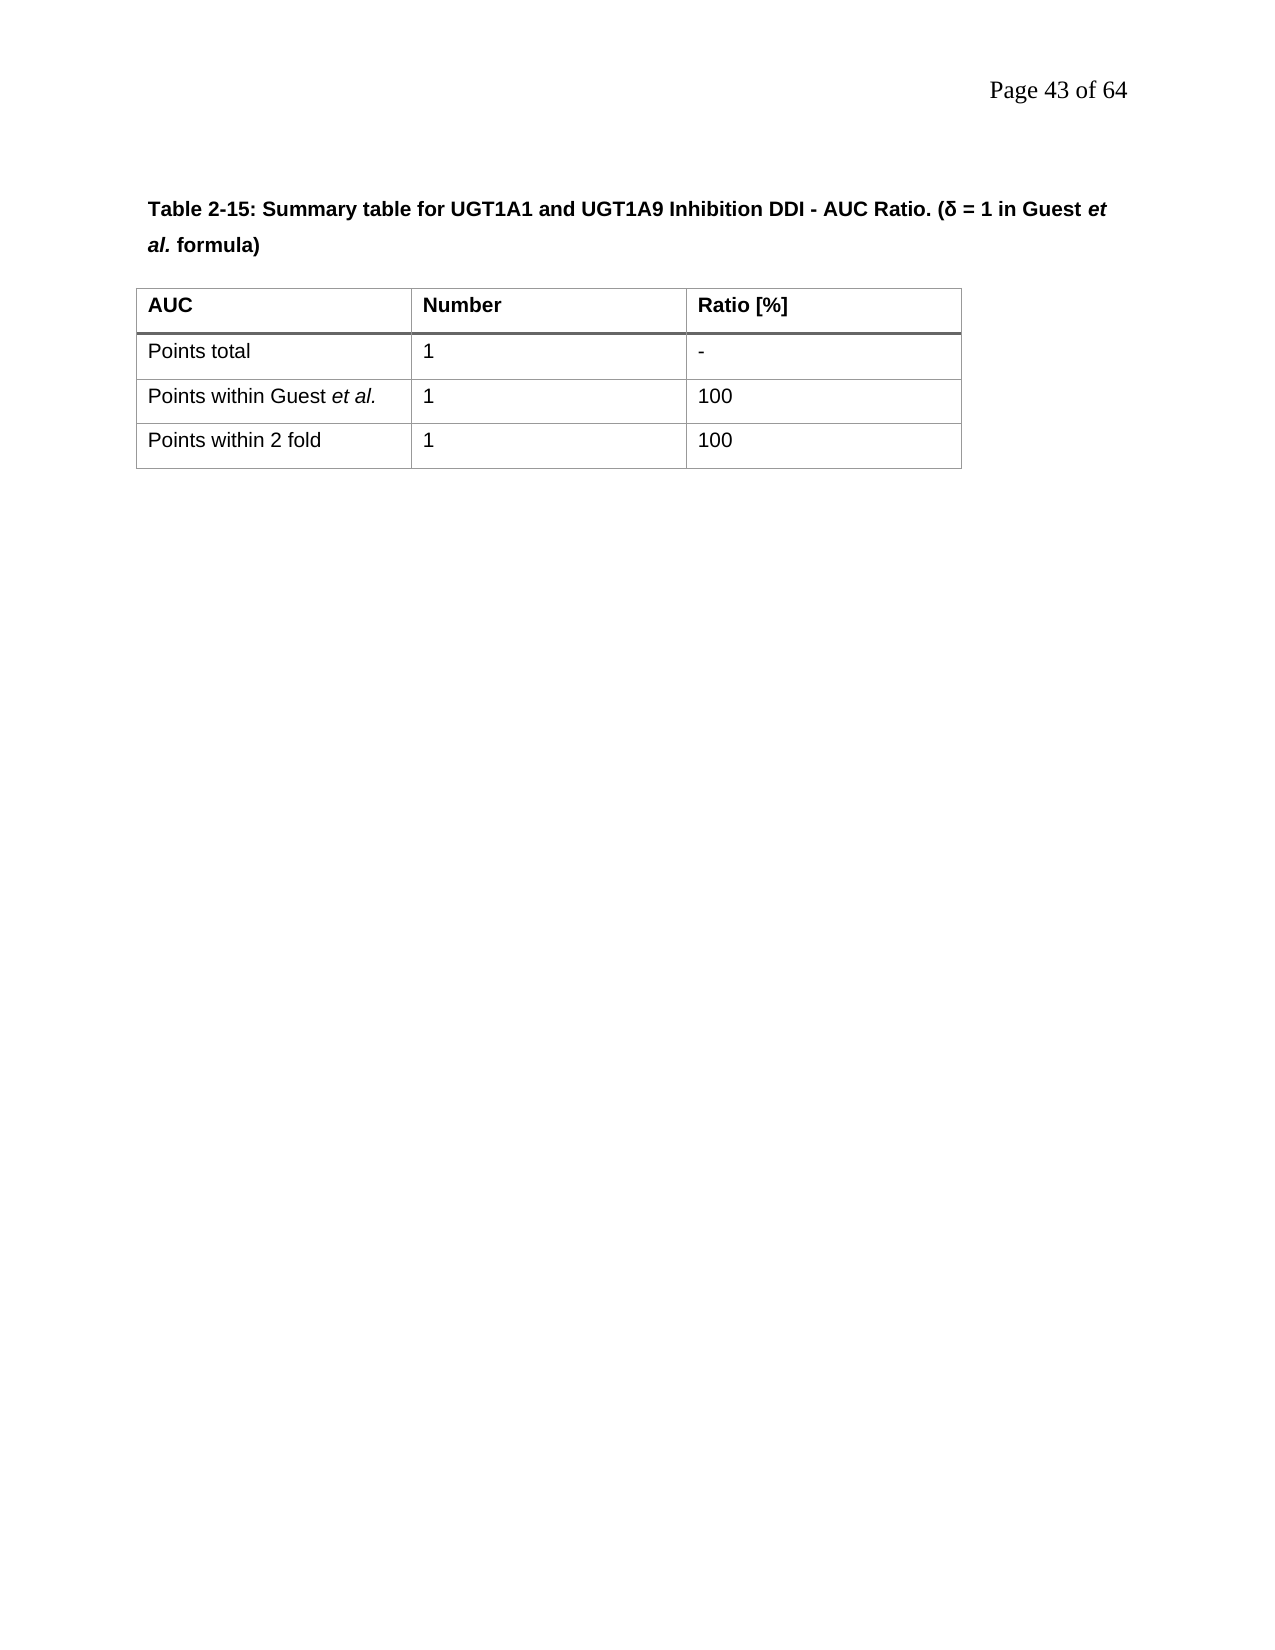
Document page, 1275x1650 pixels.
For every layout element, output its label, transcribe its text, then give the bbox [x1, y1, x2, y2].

table_header Number [412, 289, 686, 332]
table_cell - [687, 335, 961, 379]
table_header AUC [137, 289, 411, 332]
text Table 2-15: Summary table for UGT1A1 and UGT1A9 Inhibition DDI - AUC Ratio. (δ = 1 in Guest et al. formula) [148, 197, 1127, 257]
table_cell 100 [687, 380, 961, 423]
table_cell 1 [412, 335, 686, 379]
table_cell 100 [687, 424, 961, 468]
table_cell Points total [137, 335, 411, 379]
table_cell Points within 2 fold [137, 424, 411, 468]
table_cell Points within Guest et al. [137, 380, 411, 423]
table_header Ratio [%] [687, 289, 961, 332]
table_cell 1 [412, 424, 686, 468]
table_cell 1 [412, 380, 686, 423]
